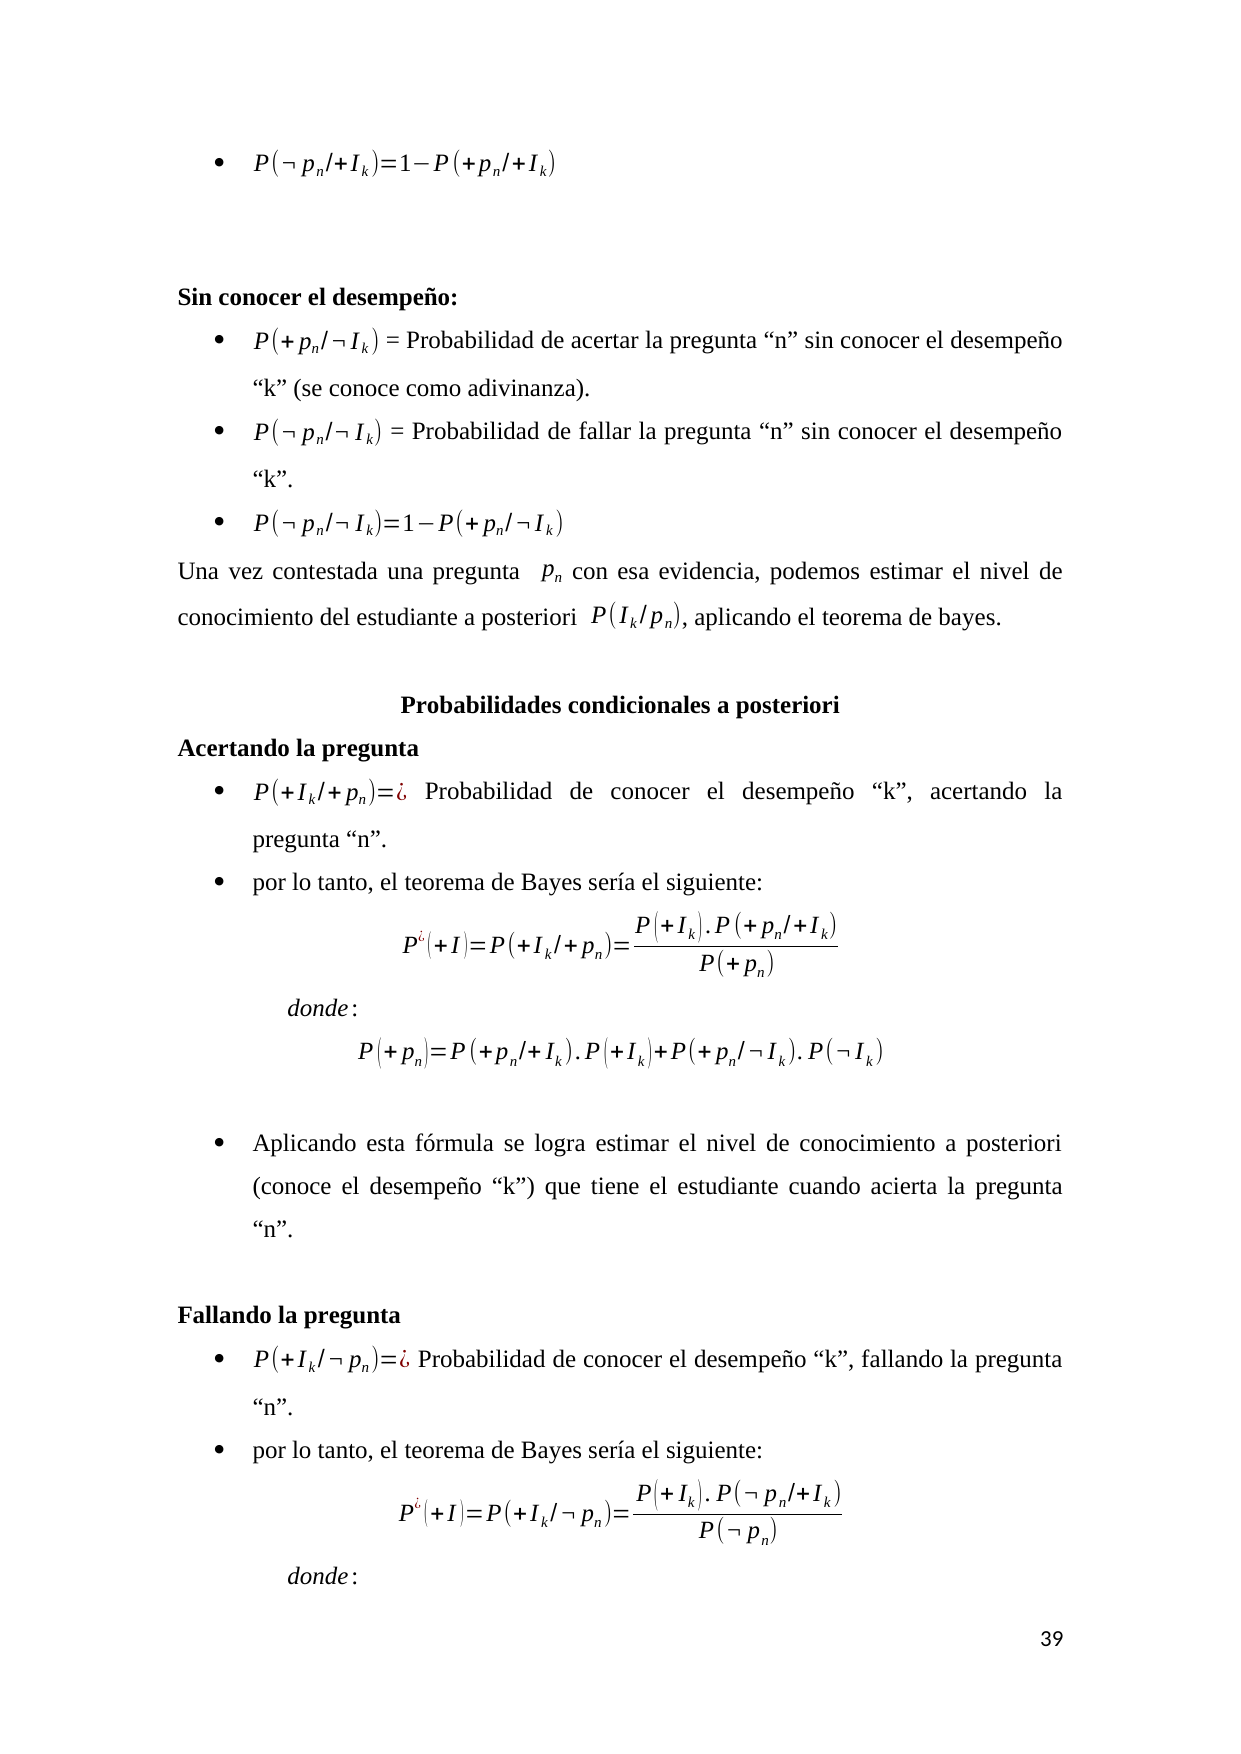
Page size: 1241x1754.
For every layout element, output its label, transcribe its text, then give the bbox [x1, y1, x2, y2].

list = Probabilidad de acertar la pregunta “n” sin conocer el desempeño “k” (se conoce como adivinanza). [215, 325, 1063, 401]
list por lo tanto, el teorema de Bayes sería el siguiente: [215, 1435, 1063, 1463]
text Acertando la pregunta [177, 733, 1063, 762]
text Sin conocer el desempeño: [177, 282, 1063, 311]
text Probabilidades condicionales a posteriori [177, 690, 1063, 718]
list Probabilidad de conocer el desempeño “k”, acertando la pregunta “n”. [215, 776, 1063, 853]
list por lo tanto, el teorema de Bayes sería el siguiente: [215, 867, 1063, 896]
text Fallando la pregunta [177, 1301, 1063, 1329]
text Una vez contestada una pregunta con esa evidencia, podemos estimar el nivel de conocimiento del estudiante a posteriori , aplicando el teorema de bayes. [177, 554, 1063, 632]
list Aplicando esta fórmula se logra estimar el nivel de conocimiento a posteriori (conoce el desempeño “k”) que tiene el estudiante cuando acierta la pregunta “n”. [215, 1128, 1063, 1243]
list Probabilidad de conocer el desempeño “k”, fallando la pregunta “n”. [215, 1344, 1063, 1420]
list = Probabilidad de fallar la pregunta “n” sin conocer el desempeño “k”. [215, 416, 1063, 492]
